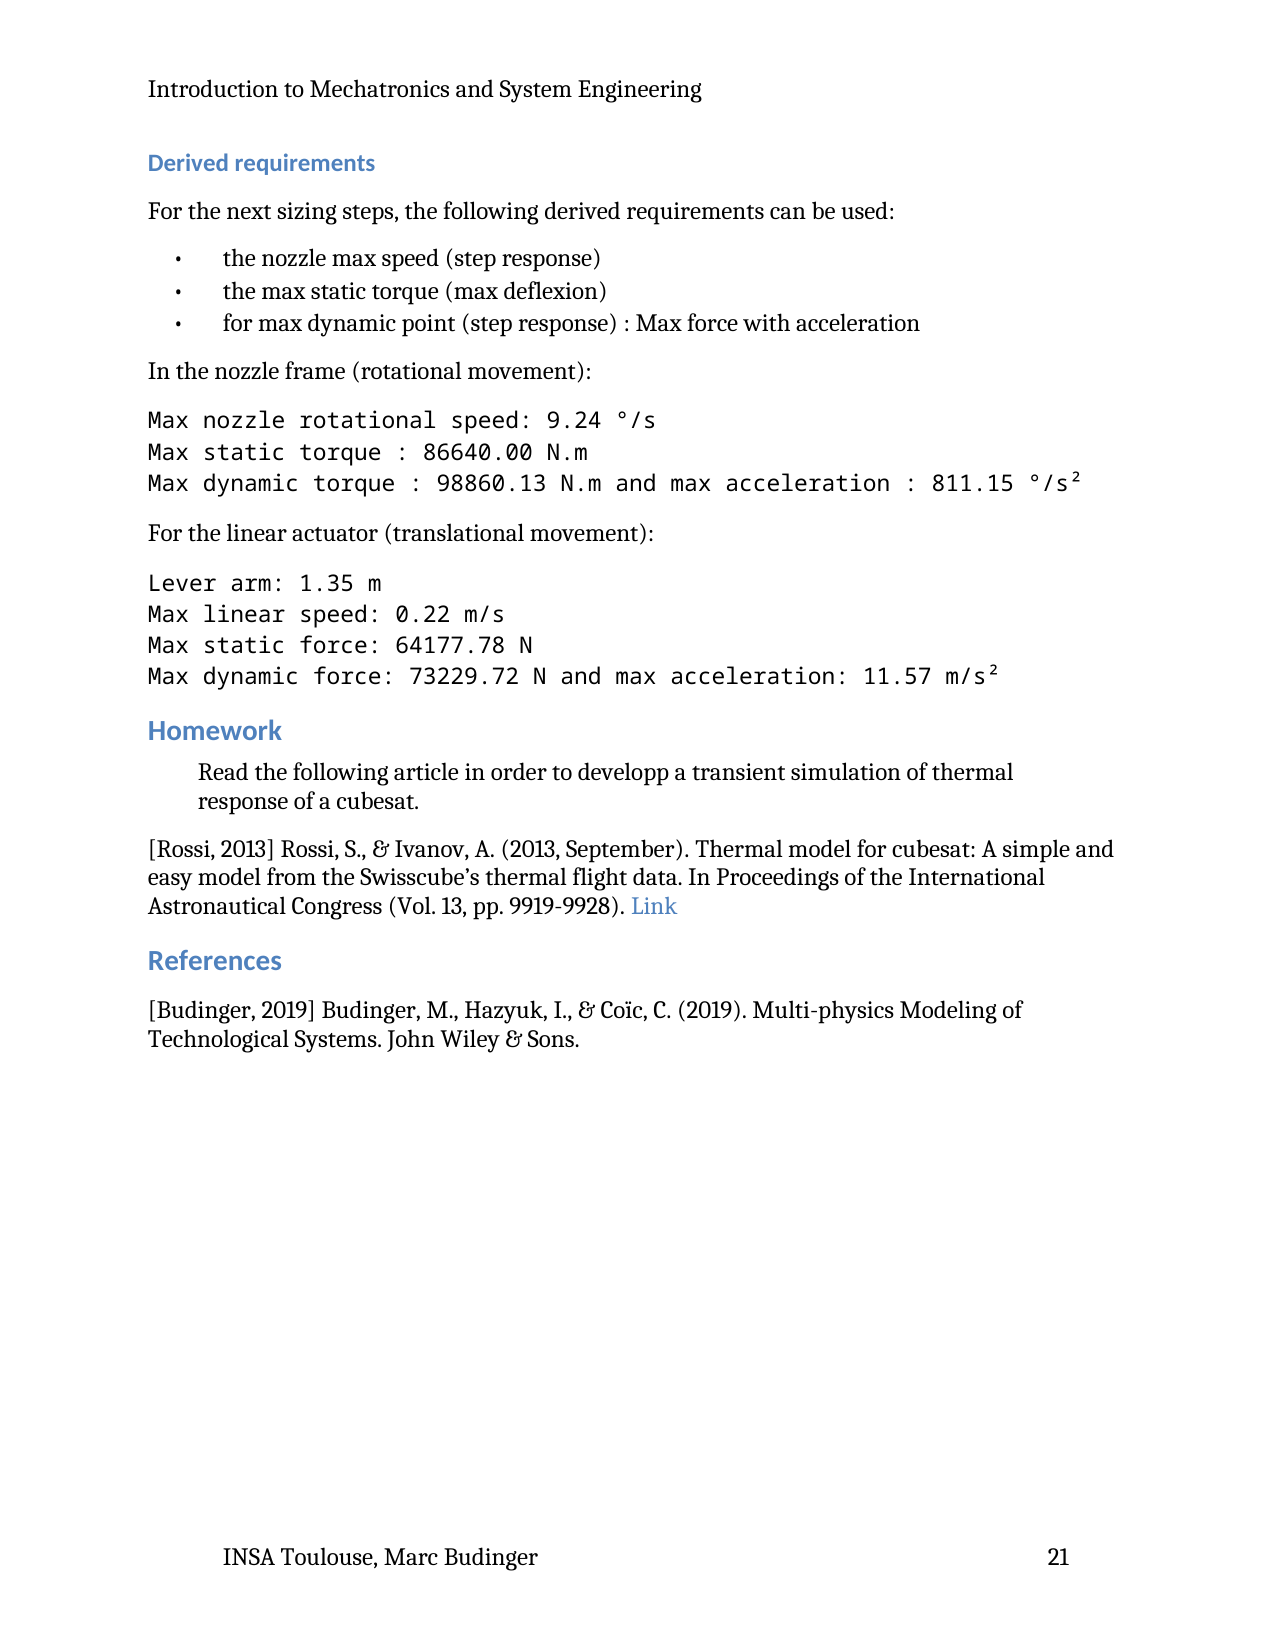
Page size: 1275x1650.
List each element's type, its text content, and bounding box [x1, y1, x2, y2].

text In the nozzle frame (rotational movement): [148, 357, 1127, 386]
text [Rossi, 2013] Rossi, S., & Ivanov, A. (2013, September). Thermal model for cubesat: A simple and easy model from the Swisscube’s thermal flight data. In Proceedings of the International Astronautical Congress (Vol. 13, pp. 9919-9928). Link [148, 834, 1127, 921]
text For the next sizing steps, the following derived requirements can be used: [148, 197, 1127, 226]
subtitle References [148, 942, 1127, 977]
text Read the following article in order to developp a transient simulation of thermal response of a cubesat. [198, 758, 1077, 816]
subtitle Homework [148, 712, 1127, 748]
list the max static torque (max deflexion) [173, 277, 1127, 306]
text [Budinger, 2019] Budinger, M., Hazyuk, I., & Coïc, C. (2019). Multi-physics Modeling of Technological Systems. John Wiley & Sons. [148, 996, 1127, 1053]
text Max nozzle rotational speed: 9.24 °/s Max static torque : 86640.00 N.m Max dynamic torque : 98860.13 N.m and max acceleration : 811.15 °/s² [148, 404, 1127, 498]
text For the linear actuator (translational movement): [148, 519, 1127, 548]
subtitle Derived requirements [148, 148, 1127, 178]
list the nozzle max speed (step response) [173, 244, 1127, 273]
text Lever arm: 1.35 m Max linear speed: 0.22 m/s Max static force: 64177.78 N Max dynamic force: 73229.72 N and max acceleration: 11.57 m/s² [148, 566, 1127, 691]
list for max dynamic point (step response) : Max force with acceleration [173, 309, 1127, 338]
